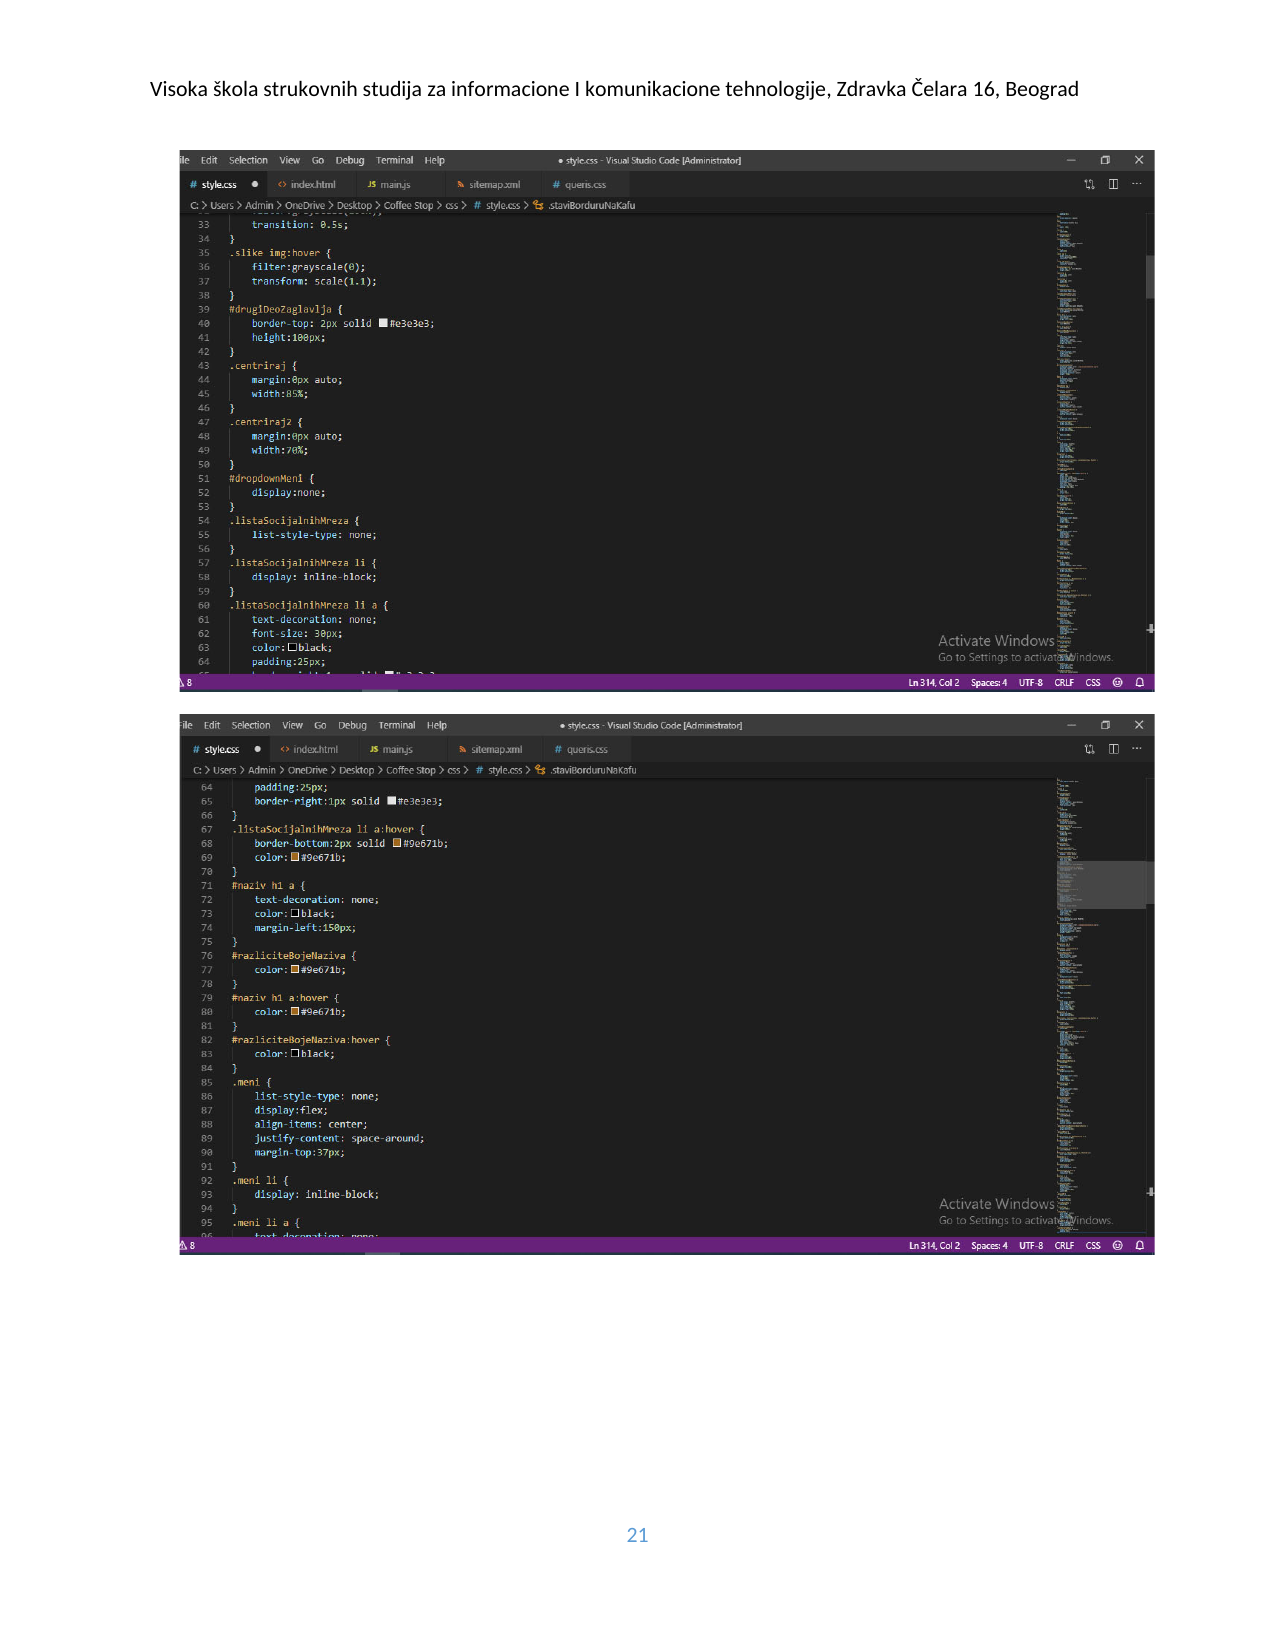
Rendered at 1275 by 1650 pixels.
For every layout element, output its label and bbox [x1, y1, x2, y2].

picture [179, 714, 1155, 1255]
picture [179, 150, 1155, 692]
